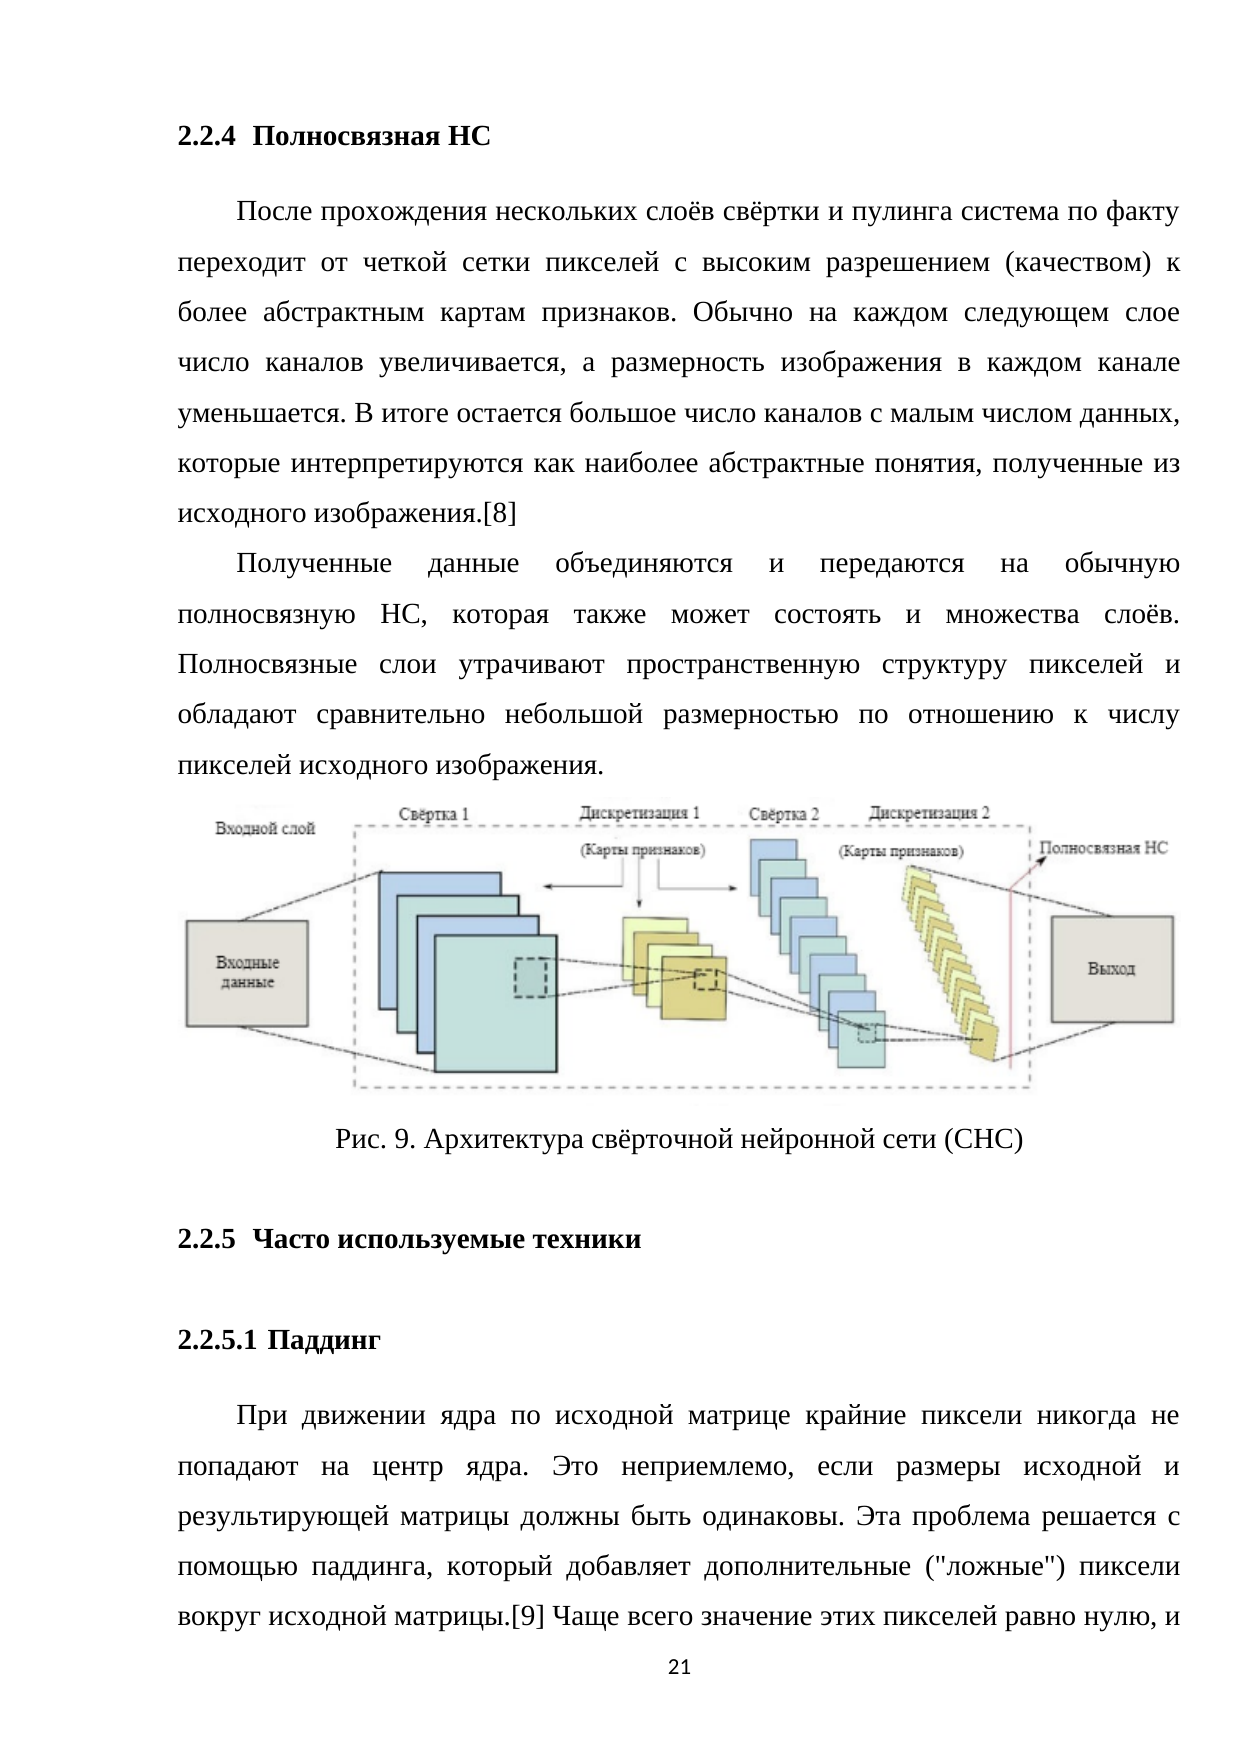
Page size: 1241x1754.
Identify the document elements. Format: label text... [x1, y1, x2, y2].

picture [177, 797, 1182, 1106]
text После прохождения нескольких слоёв свёртки и пулинга система по факту переходит от четкой сетки пикселей с высоким разрешением (качеством) к более абстрактным картам признаков. Обычно на каждом следующем слое число каналов увеличивается, а размерность изображения в каждом канале уменьшается. В итоге остается большое число каналов с малым числом данных, которые интерпретируются как наиболее абстрактные понятия, полученные из исходного изображения.[8] [177, 193, 1181, 529]
subtitle Полносвязная НС [177, 118, 1181, 152]
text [177, 1397, 1181, 1632]
text Рис. 9. Архитектура свёрточной нейронной сети (СНС) [177, 1121, 1181, 1155]
subtitle Паддинг [177, 1322, 1181, 1356]
subtitle Часто используемые техники [177, 1222, 1181, 1255]
text Полученные данные объединяются и передаются на обычную полносвязную НС, которая также может состоять и множества слоёв. Полносвязные слои утрачивают пространственную структуру пикселей и обладают сравнительно небольшой размерностью по отношению к числу пикселей исходного изображения. [177, 546, 1181, 780]
